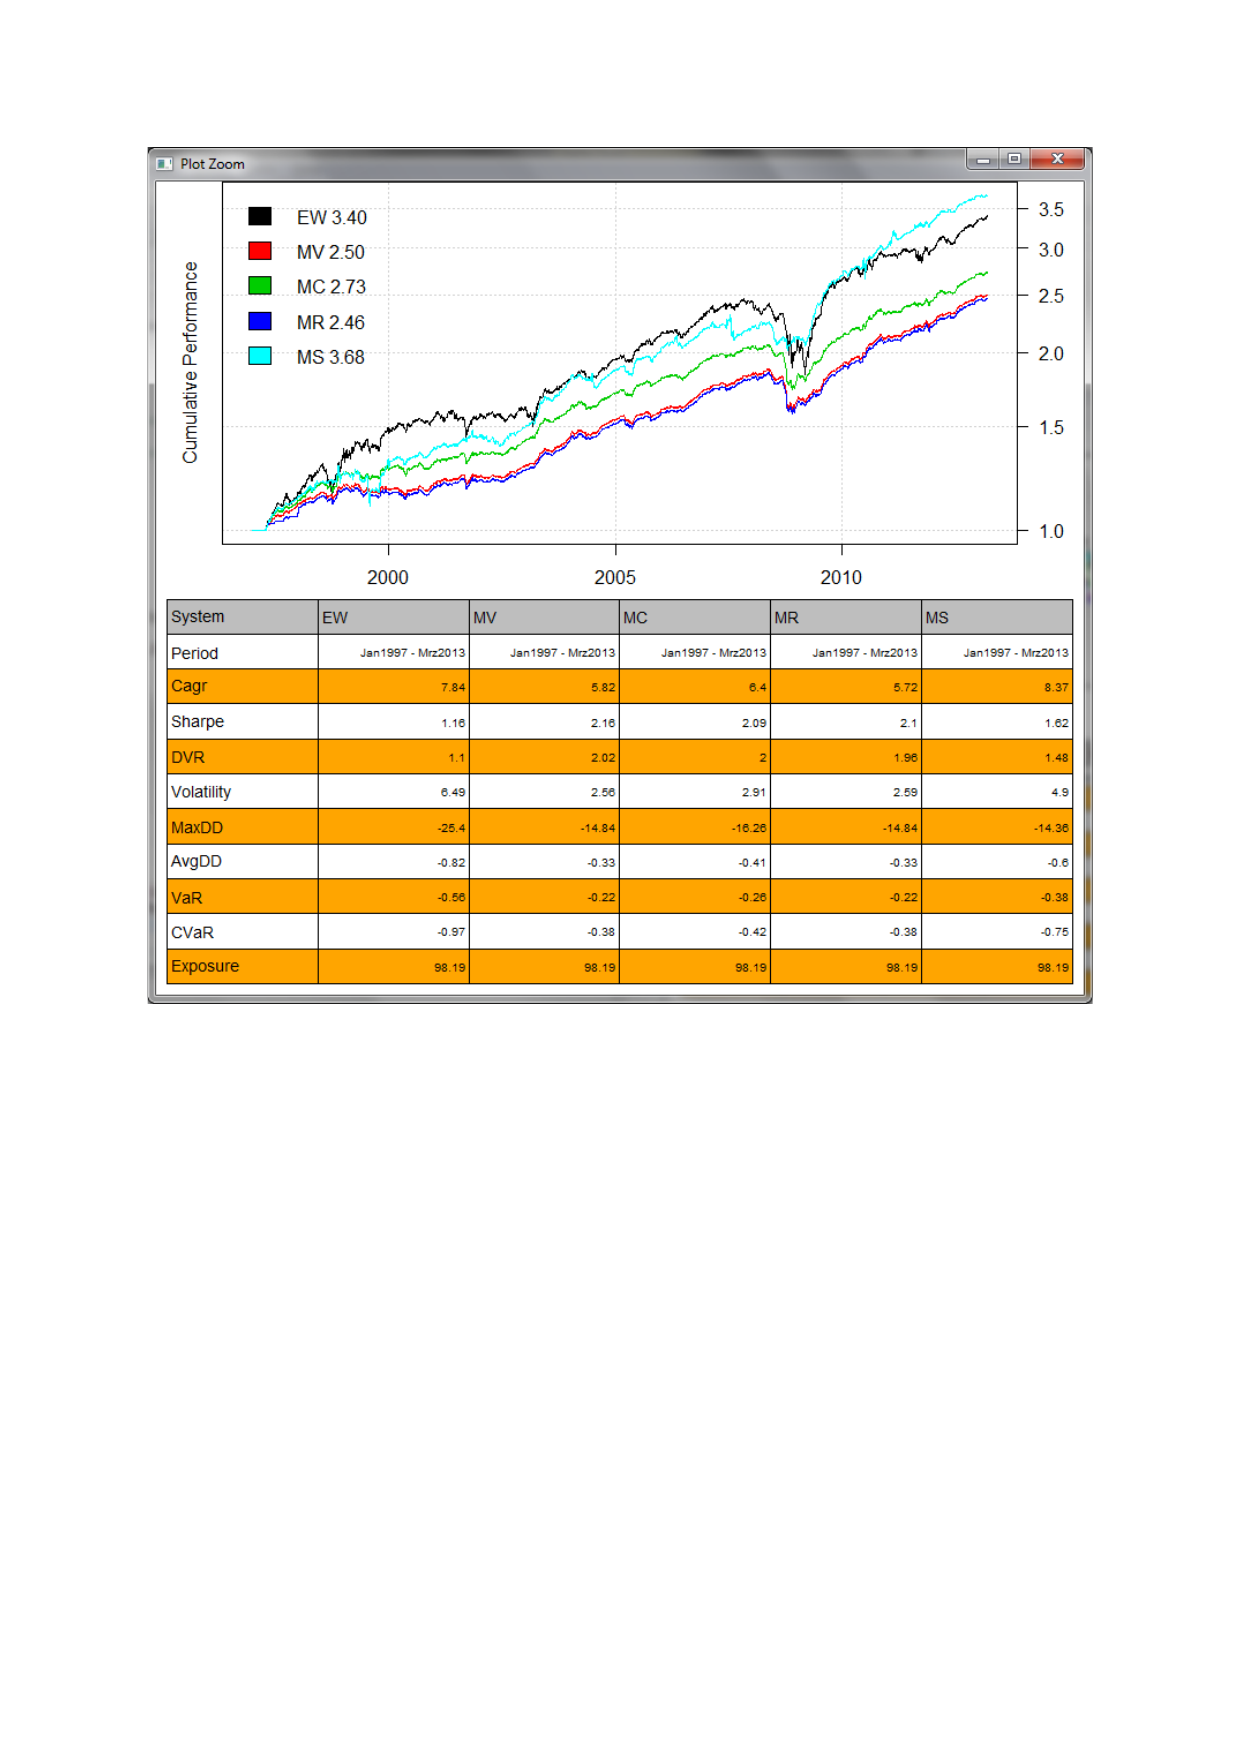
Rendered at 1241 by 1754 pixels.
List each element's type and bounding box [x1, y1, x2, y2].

picture [147, 147, 1093, 1004]
